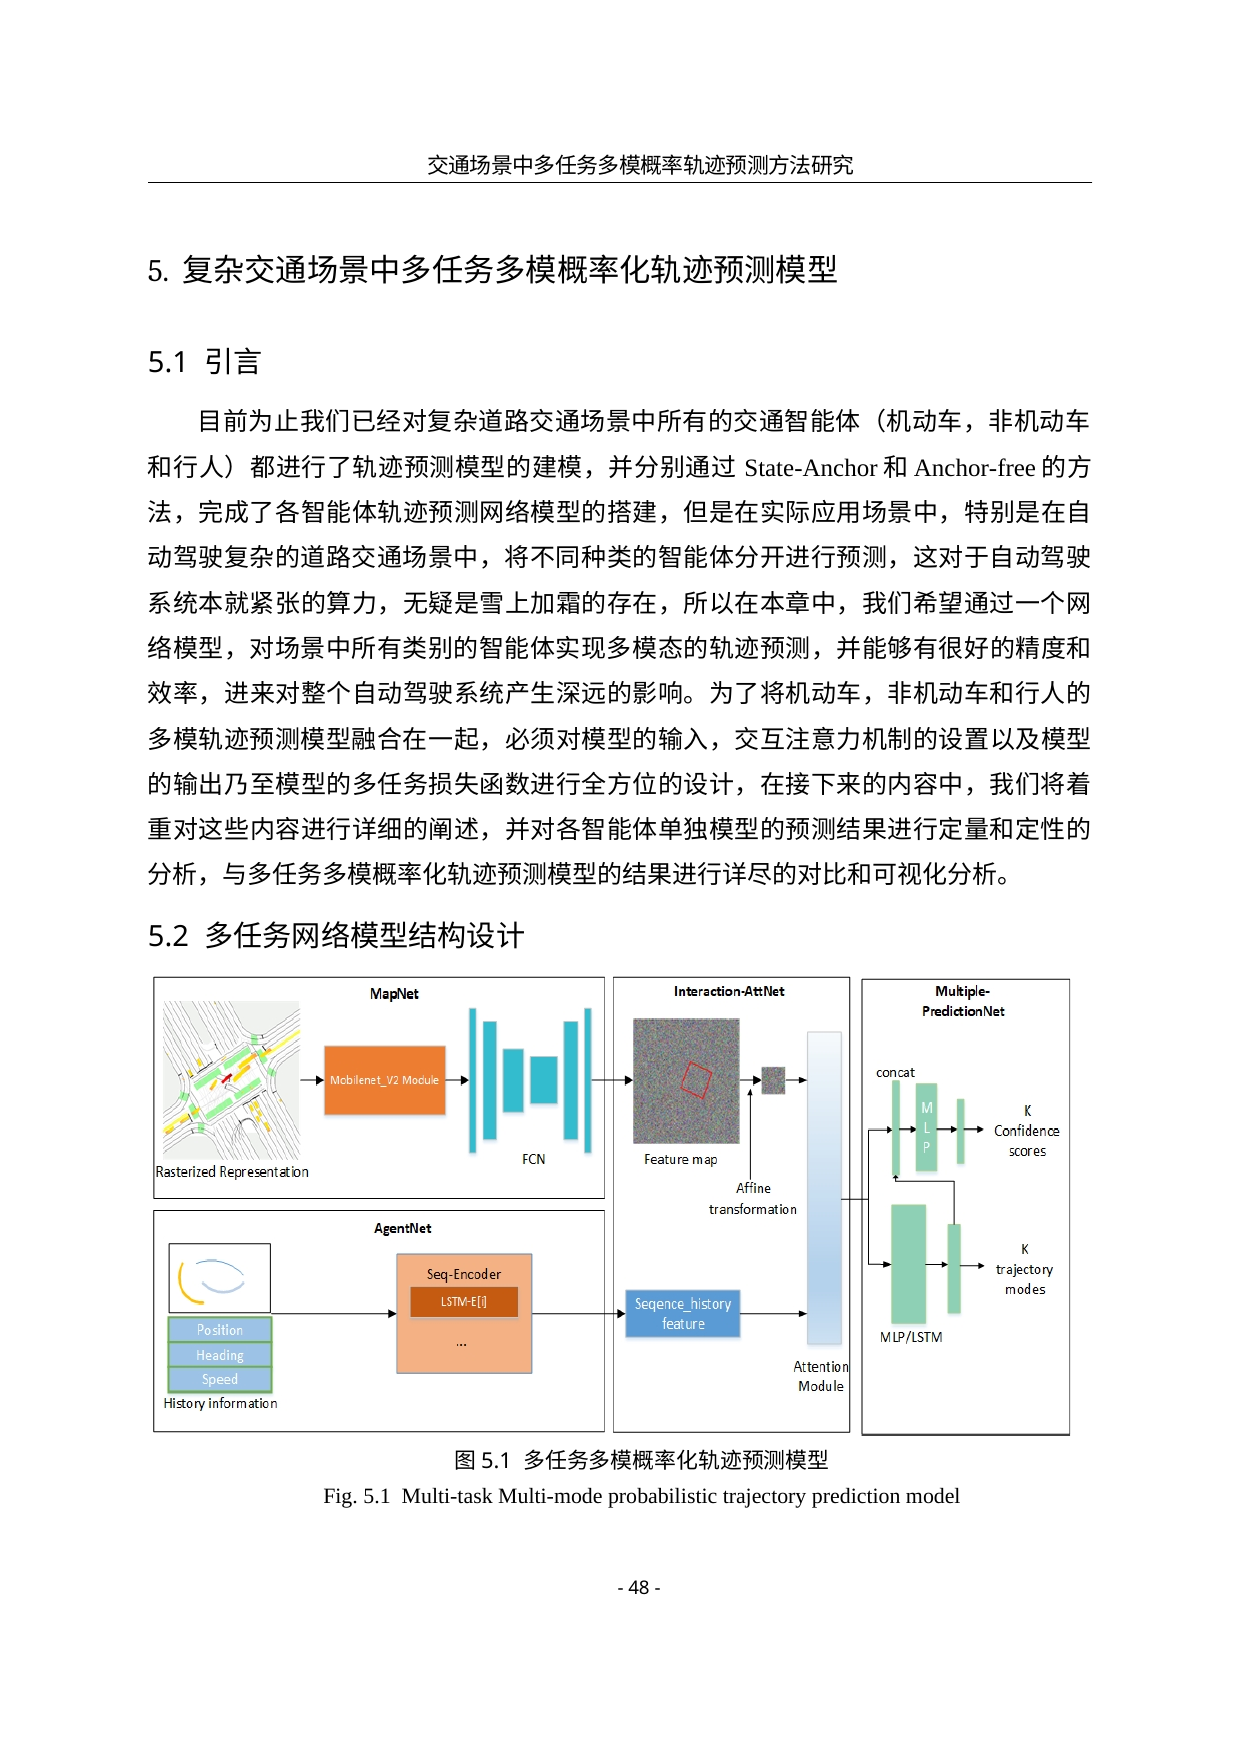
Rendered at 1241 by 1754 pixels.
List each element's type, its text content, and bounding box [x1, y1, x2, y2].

subtitle 5.1 引言 [148, 338, 1092, 381]
subtitle 5.2 多任务网络模型结构设计 [148, 913, 1092, 955]
text 图5.1 多任务多模概率化轨迹预测模型 [148, 1443, 1092, 1475]
text Fig. 5.1 Multi-task Multi-mode probabilistic trajectory prediction model [148, 1483, 1092, 1508]
text 5. 复杂交通场景中多任务多模概率化轨迹预测模型 [148, 246, 1092, 291]
picture [147, 976, 1071, 1436]
text 目前为止我们已经对复杂道路交通场景中所有的交通智能体（机动车，非机动车和行人）都进行了轨迹预测模型的建模，并分别通过State-Anchor和Anchor-free的方法，完成了各智能体轨迹预测网络模型的搭建，但是在实际应用场景中，特别是在自动驾驶复杂的道路交通场景中，将不同种类的智能体分开进行预测，这对于自动驾驶系统本就紧张的算力，无疑是雪上加霜的存在，所以在本章中，我们希望通过一个网络模型，对场景中所有类别的智能体实现多模态的轨迹预测，并能够有很好的精度和效率，进来对整个自动驾驶系统产生深远的影响。为了将机动车，非机动车和行人的多模轨迹预测模型融合在一起，必须对模型的输入，交互注意力机制的设置以及模型的输出乃至模型的多任务损失函数进行全方位的设计，在接下来的内容中，我们将着重对这些内容进行详细的阐述，并对各智能体单独模型的预测结果进行定量和定性的分析，与多任务多模概率化轨迹预测模型的结果进行详尽的对比和可视化分析。 [148, 402, 1092, 891]
